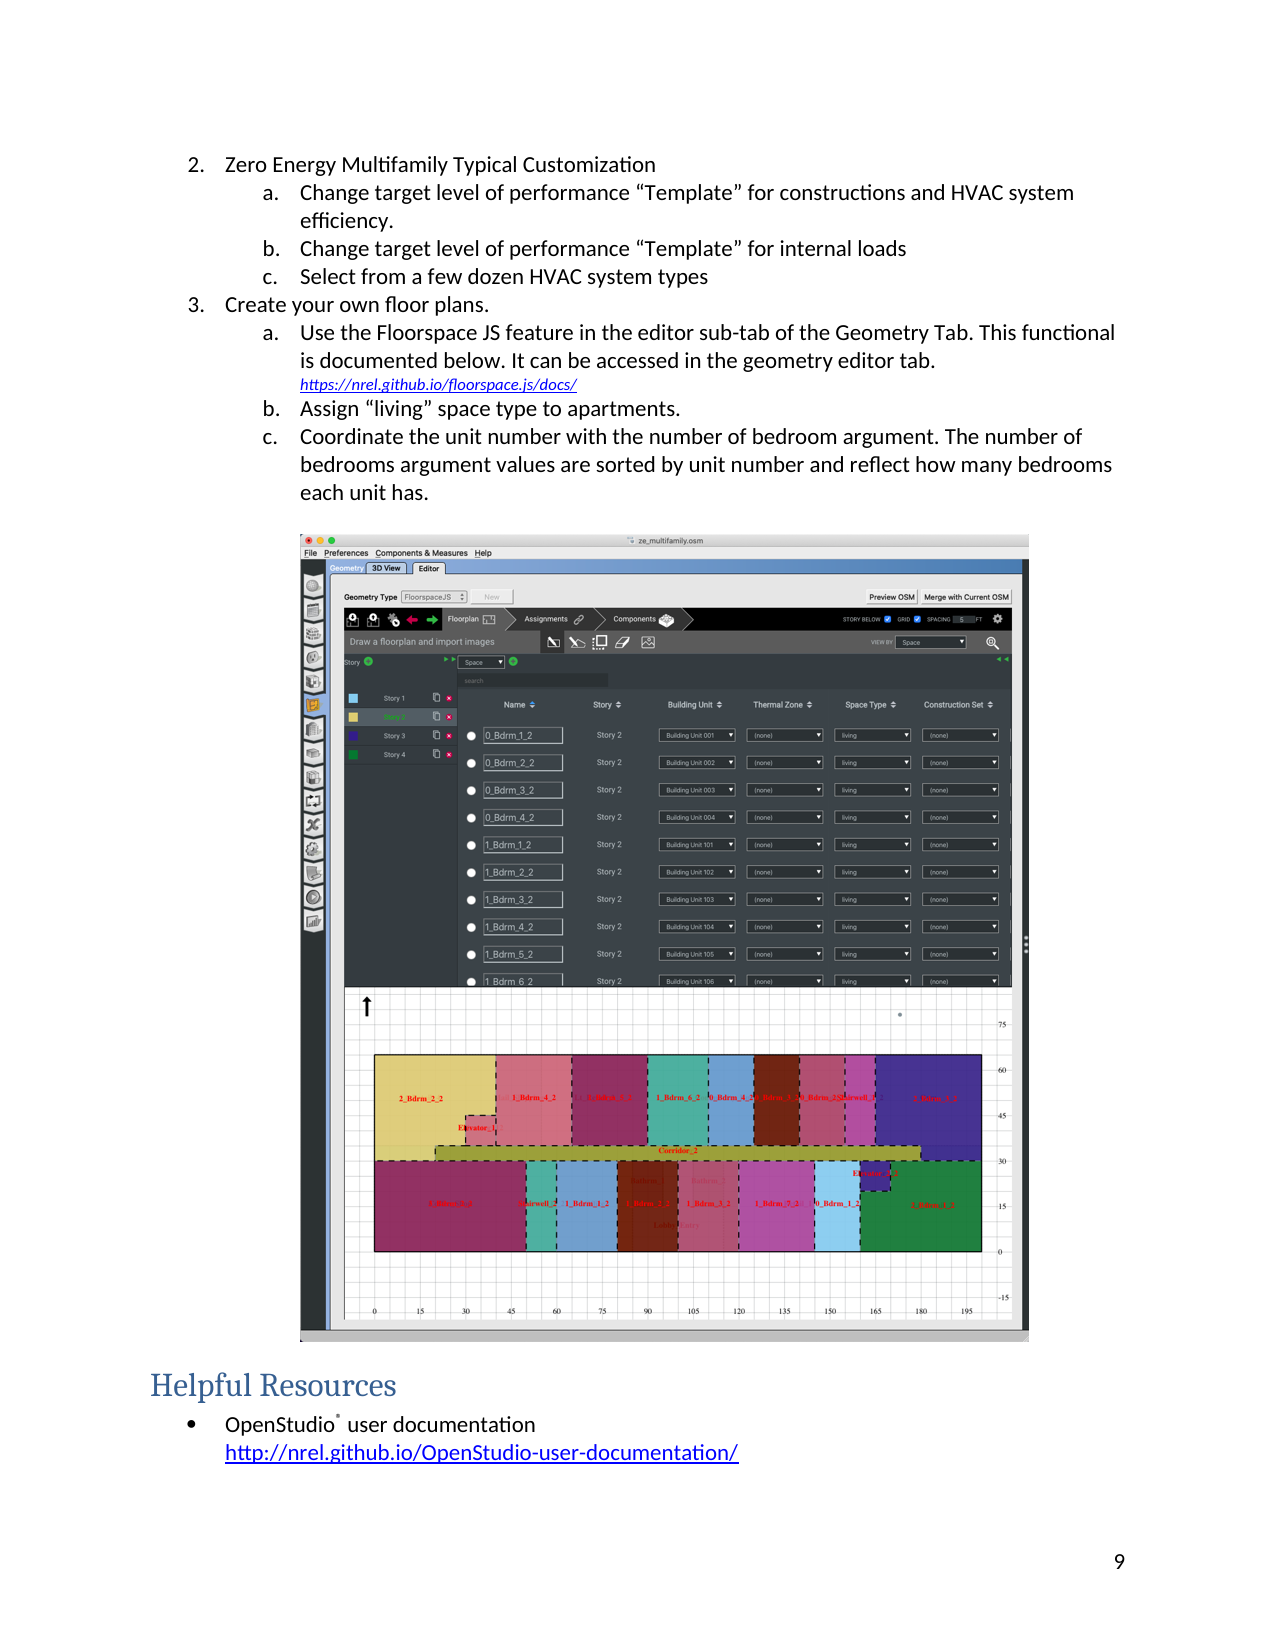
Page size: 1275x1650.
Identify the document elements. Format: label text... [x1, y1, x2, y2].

list Assign “living” space type to apartments. [262, 394, 1125, 422]
list Zero Energy Multifamily Typical Customization [187, 150, 1125, 178]
picture [300, 534, 1029, 1342]
list Change target level of performance “Template” for constructions and HVAC system efficiency. [262, 178, 1125, 234]
list OpenStudio® user documentation http://nrel.github.io/OpenStudio-user-documentation/ [187, 1410, 1125, 1466]
list Change target level of performance “Template” for internal loads [262, 234, 1125, 262]
list Use the Floorspace JS feature in the editor sub-tab of the Geometry Tab. This functional is documented below. It can be accessed in the geometry editor tab. https://nrel.github.io/floorspace.js/docs/ [262, 318, 1125, 394]
subtitle Helpful Resources [150, 1366, 1125, 1404]
list Select from a few dozen HVAC system types [262, 262, 1125, 290]
list Create your own floor plans. [187, 290, 1125, 318]
